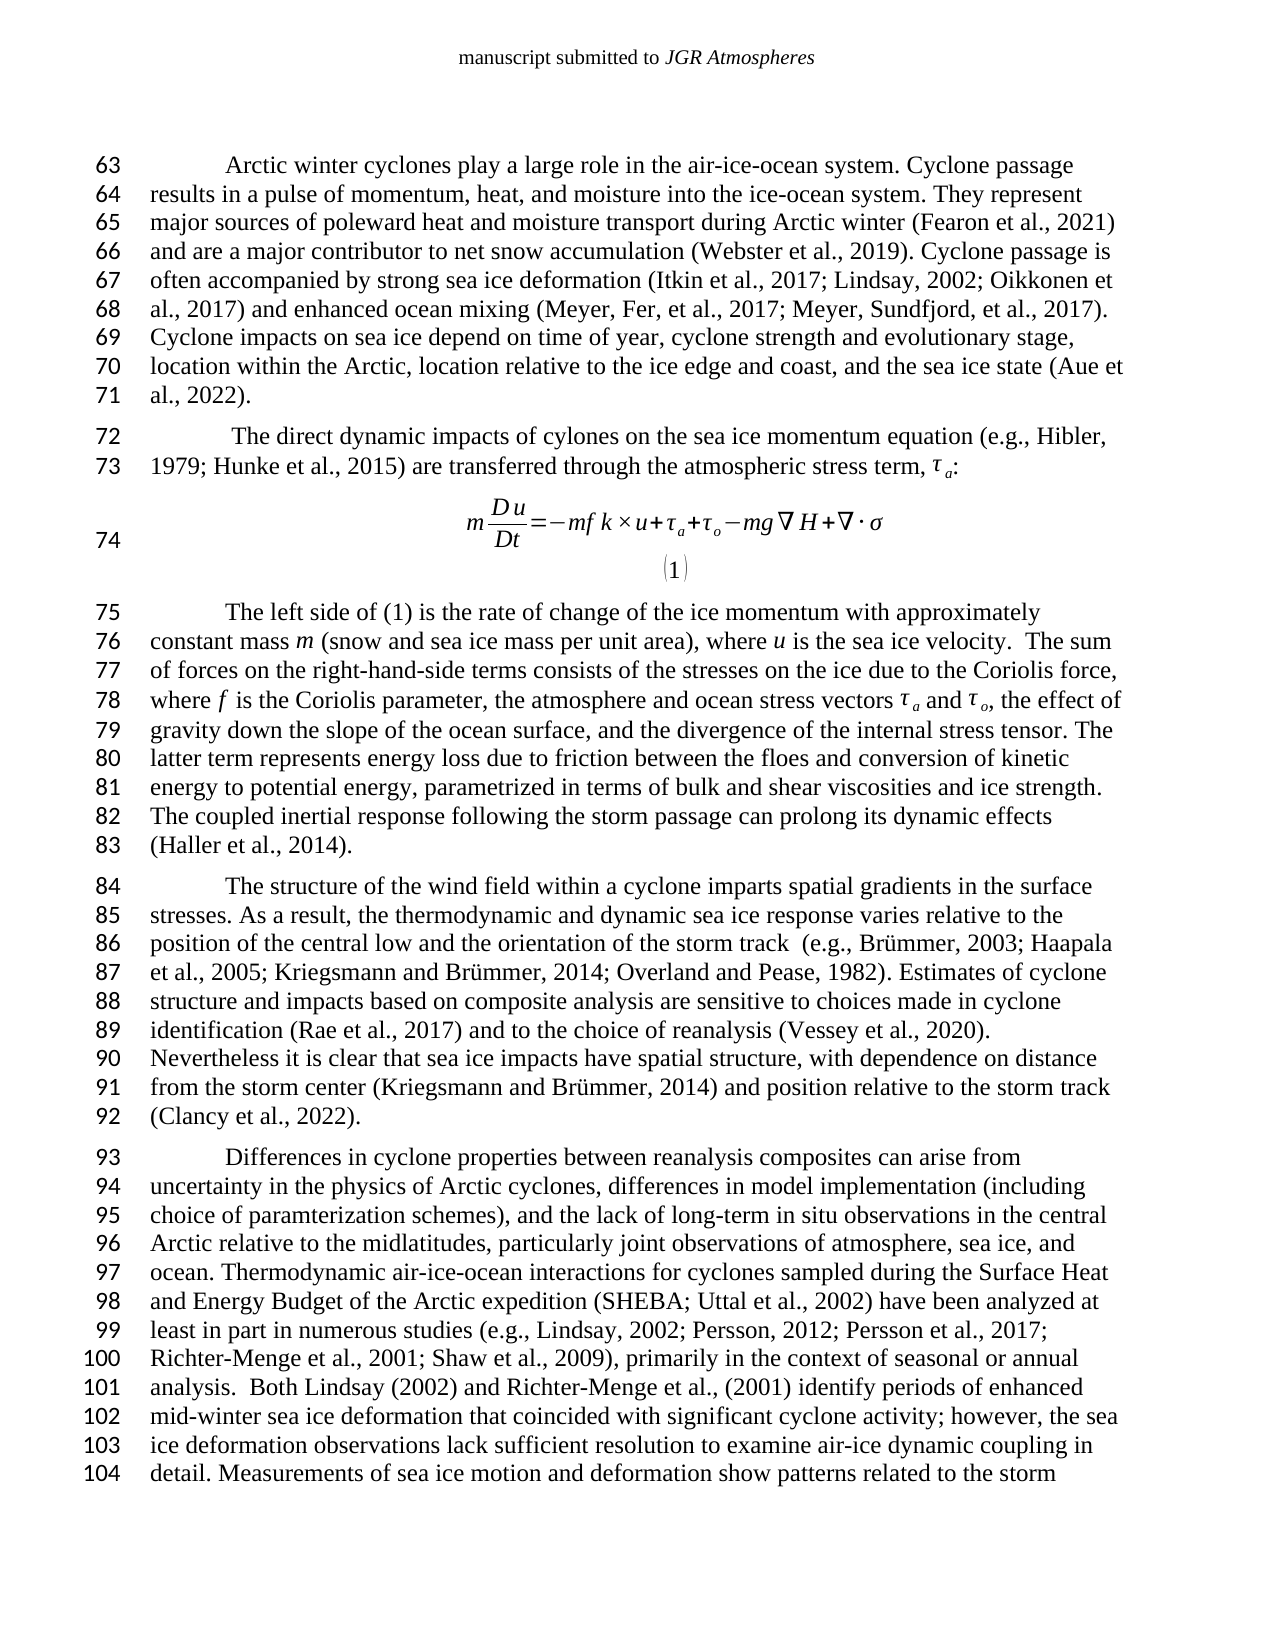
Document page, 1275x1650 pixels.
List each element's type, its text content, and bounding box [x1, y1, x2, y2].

text The left side of (1) is the rate of change of the ice momentum with approximately constant mass (snow and sea ice mass per unit area), where is the sea ice velocity. The sum of forces on the right-hand-side terms consists of the stresses on the ice due to the Coriolis force, where is the Coriolis parameter, the atmosphere and ocean stress vectors and , the effect of gravity down the slope of the ocean surface, and the divergence of the internal stress tensor. The latter term represents energy loss due to friction between the floes and conversion of kinetic energy to potential energy, parametrized in terms of bulk and shear viscosities and ice strength. The coupled inertial response following the storm passage can prolong its dynamic effects (Haller et al., 2014). [150, 597, 1125, 858]
text The structure of the wind field within a cyclone imparts spatial gradients in the surface stresses. As a result, the thermodynamic and dynamic sea ice response varies relative to the position of the central low and the orientation of the storm track (e.g., Brümmer, 2003; Haapala et al., 2005; Kriegsmann and Brümmer, 2014; Overland and Pease, 1982). Estimates of cyclone structure and impacts based on composite analysis are sensitive to choices made in cyclone identification (Rae et al., 2017) and to the choice of reanalysis (Vessey et al., 2020). Nevertheless it is clear that sea ice impacts have spatial structure, with dependence on distance from the storm center (Kriegsmann and Brümmer, 2014) and position relative to the storm track (Clancy et al., 2022). [150, 871, 1125, 1130]
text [150, 1142, 1125, 1487]
text Arctic winter cyclones play a large role in the air-ice-ocean system. Cyclone passage results in a pulse of momentum, heat, and moisture into the ice-ocean system. They represent major sources of poleward heat and moisture transport during Arctic winter (Fearon et al., 2021) and are a major contributor to net snow accumulation (Webster et al., 2019). Cyclone passage is often accompanied by strong sea ice deformation (Itkin et al., 2017; Lindsay, 2002; Oikkonen et al., 2017) and enhanced ocean mixing (Meyer, Fer, et al., 2017; Meyer, Sundfjord, et al., 2017). Cyclone impacts on sea ice depend on time of year, cyclone strength and evolutionary stage, location within the Arctic, location relative to the ice edge and coast, and the sea ice state (Aue et al., 2022). [150, 150, 1125, 409]
text The direct dynamic impacts of cylones on the sea ice momentum equation (e.g., Hibler, 1979; Hunke et al., 2015) are transferred through the atmospheric stress term, : [150, 421, 1125, 481]
